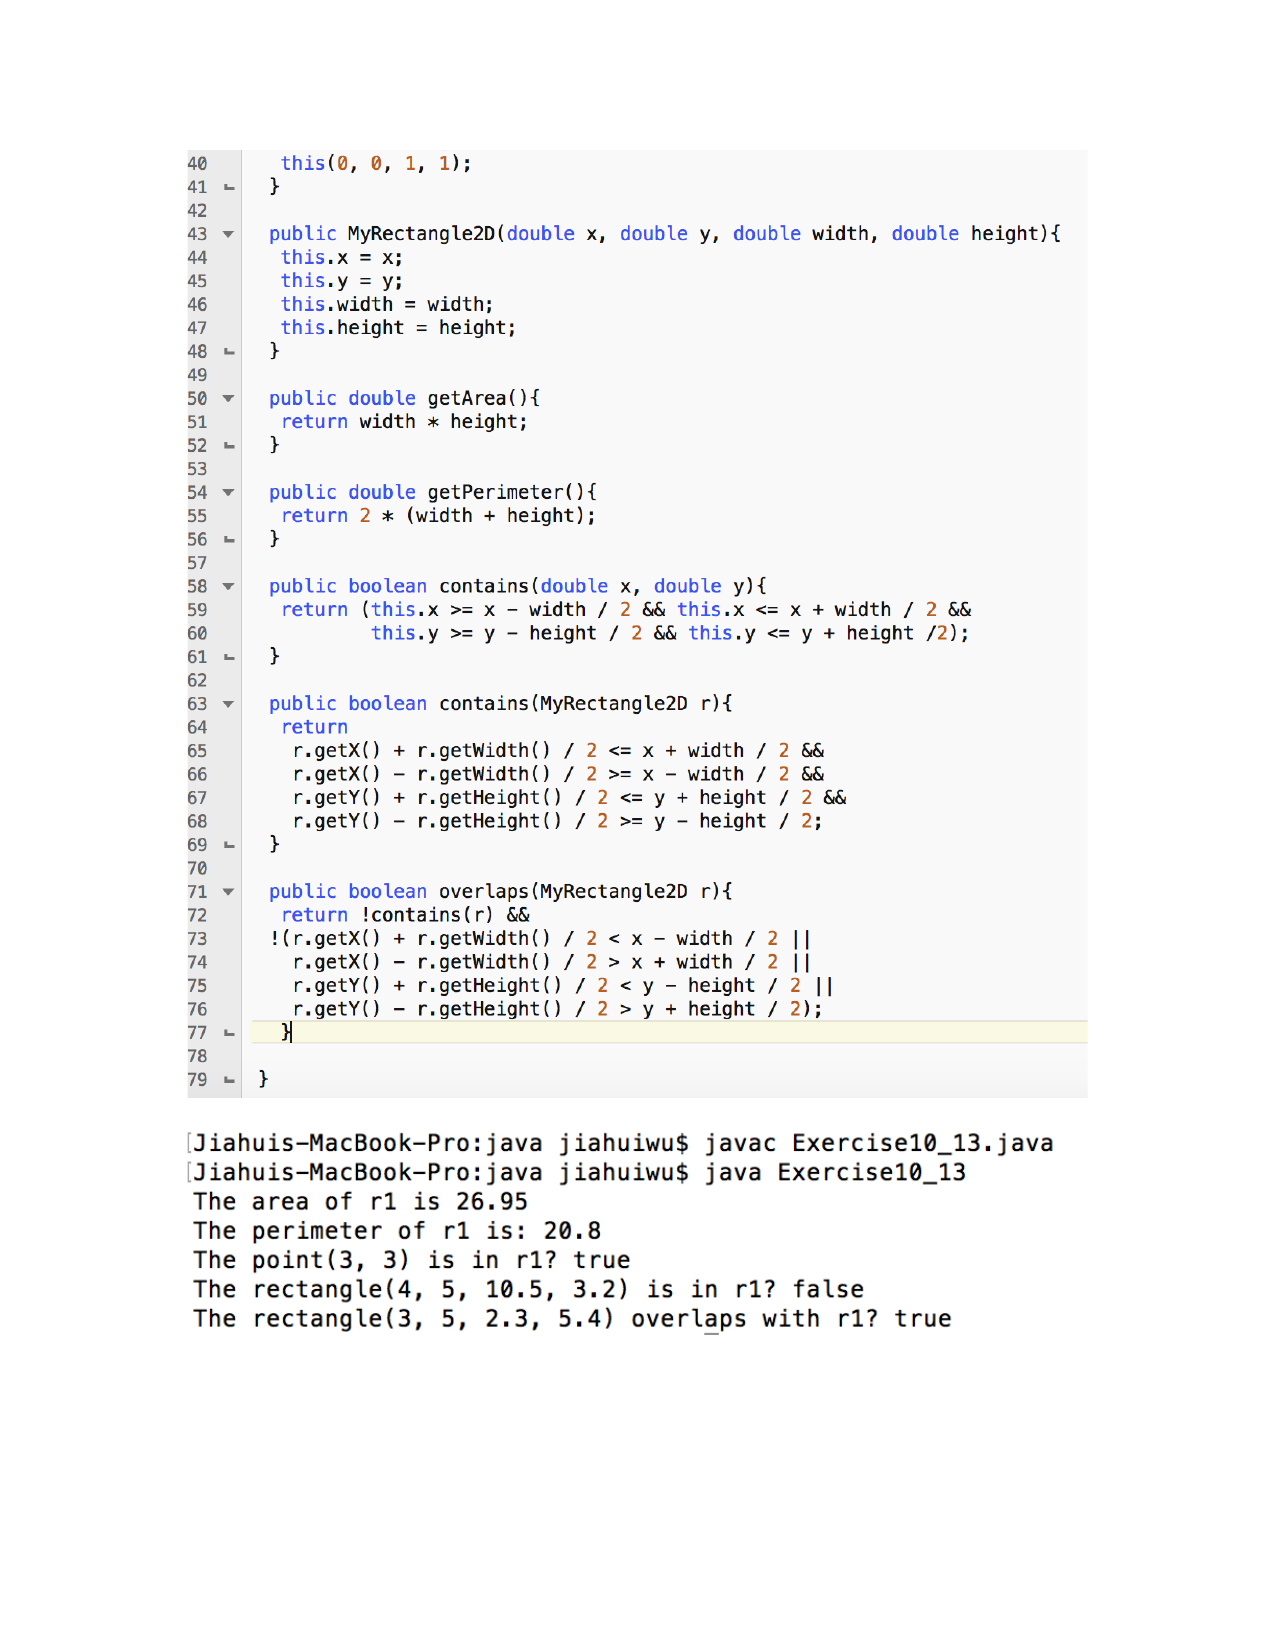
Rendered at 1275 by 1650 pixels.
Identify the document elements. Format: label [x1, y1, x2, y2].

picture [187, 150, 1088, 1098]
picture [187, 1126, 1086, 1335]
